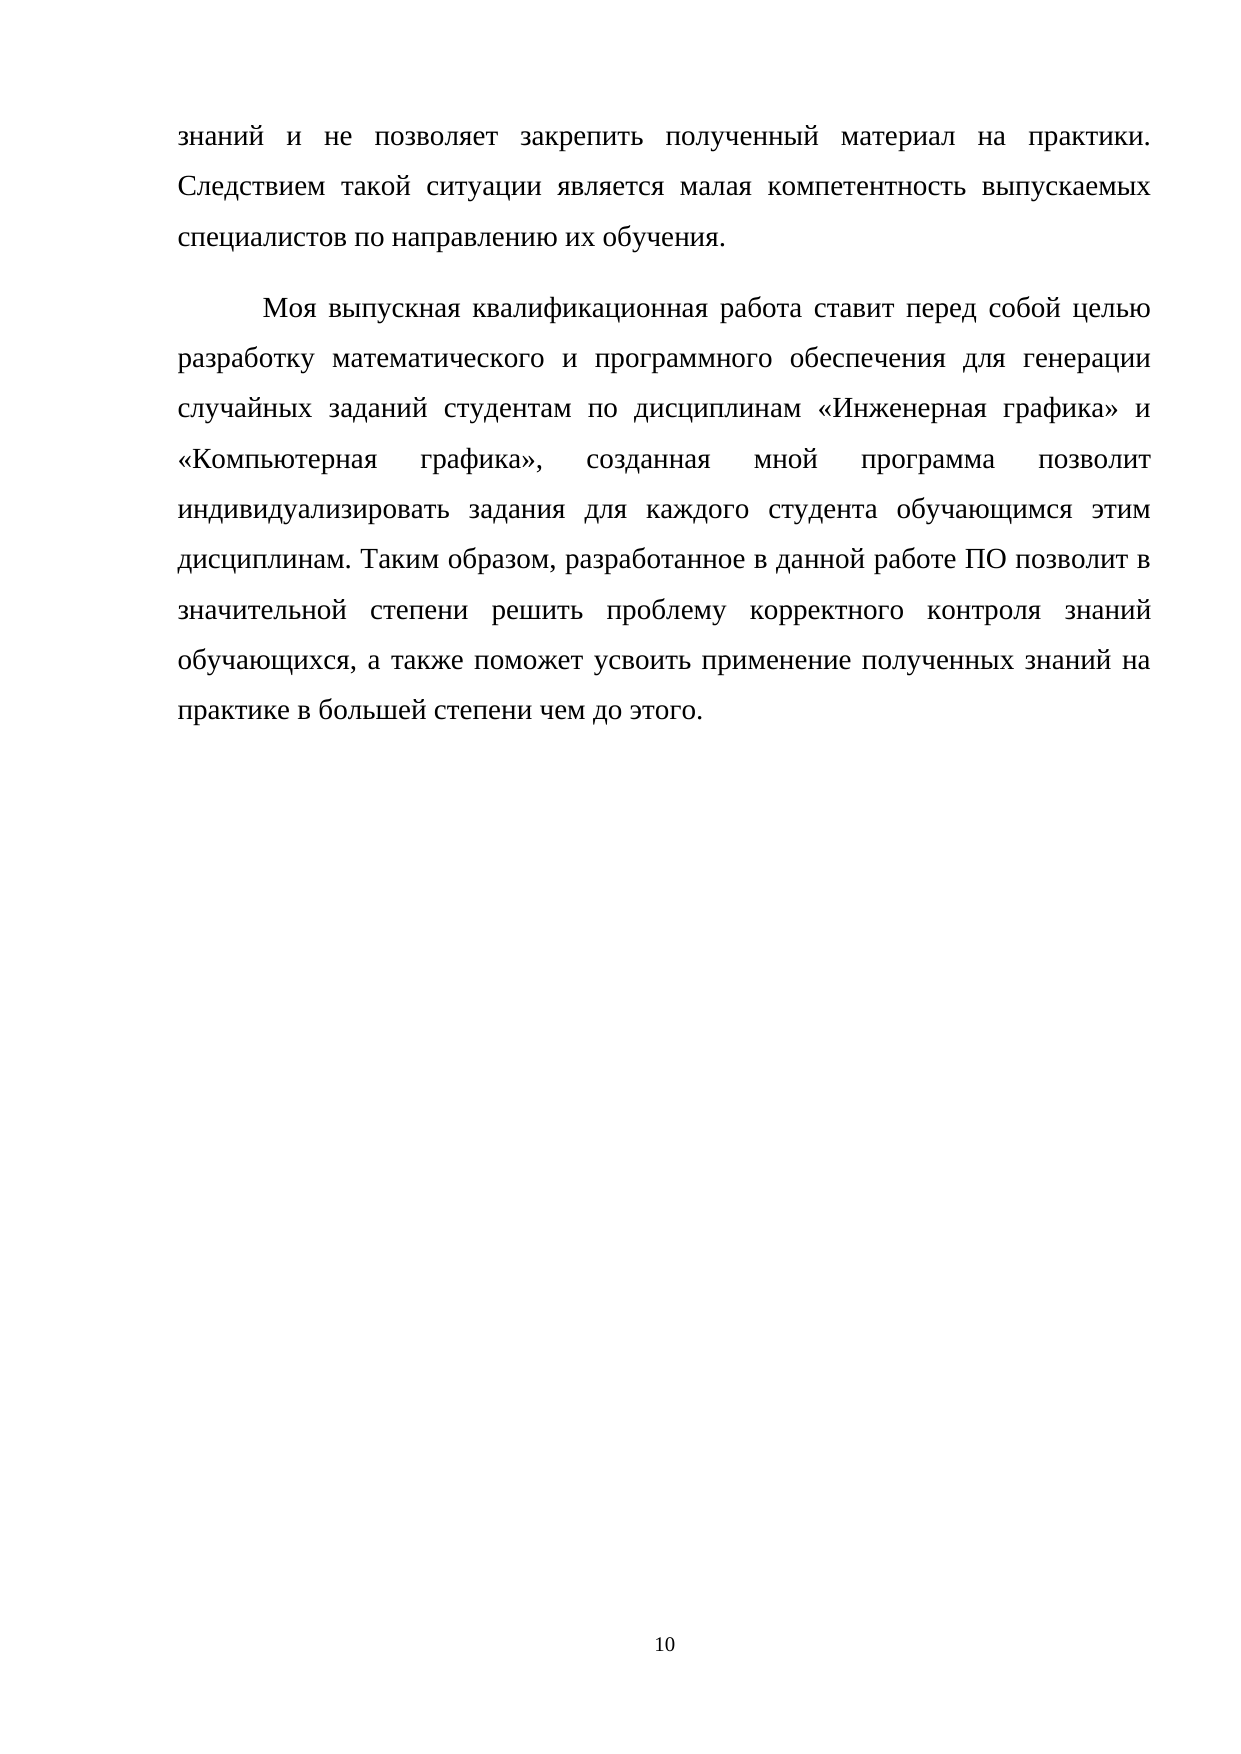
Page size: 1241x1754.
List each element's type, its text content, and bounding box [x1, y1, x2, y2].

text Моя выпускная квалификационная работа ставит перед собой целью разработку математического и программного обеспечения для генерации случайных заданий студентам по дисциплинам «Инженерная графика» и «Компьютерная графика», созданная мной программа позволит индивидуализировать задания для каждого студента обучающимся этим дисциплинам. Таким образом, разработанное в данной работе ПО позволит в значительной степени решить проблему корректного контроля знаний обучающихся, а также поможет усвоить применение полученных знаний на практике в большей степени чем до этого. [177, 290, 1152, 726]
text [177, 118, 1152, 252]
